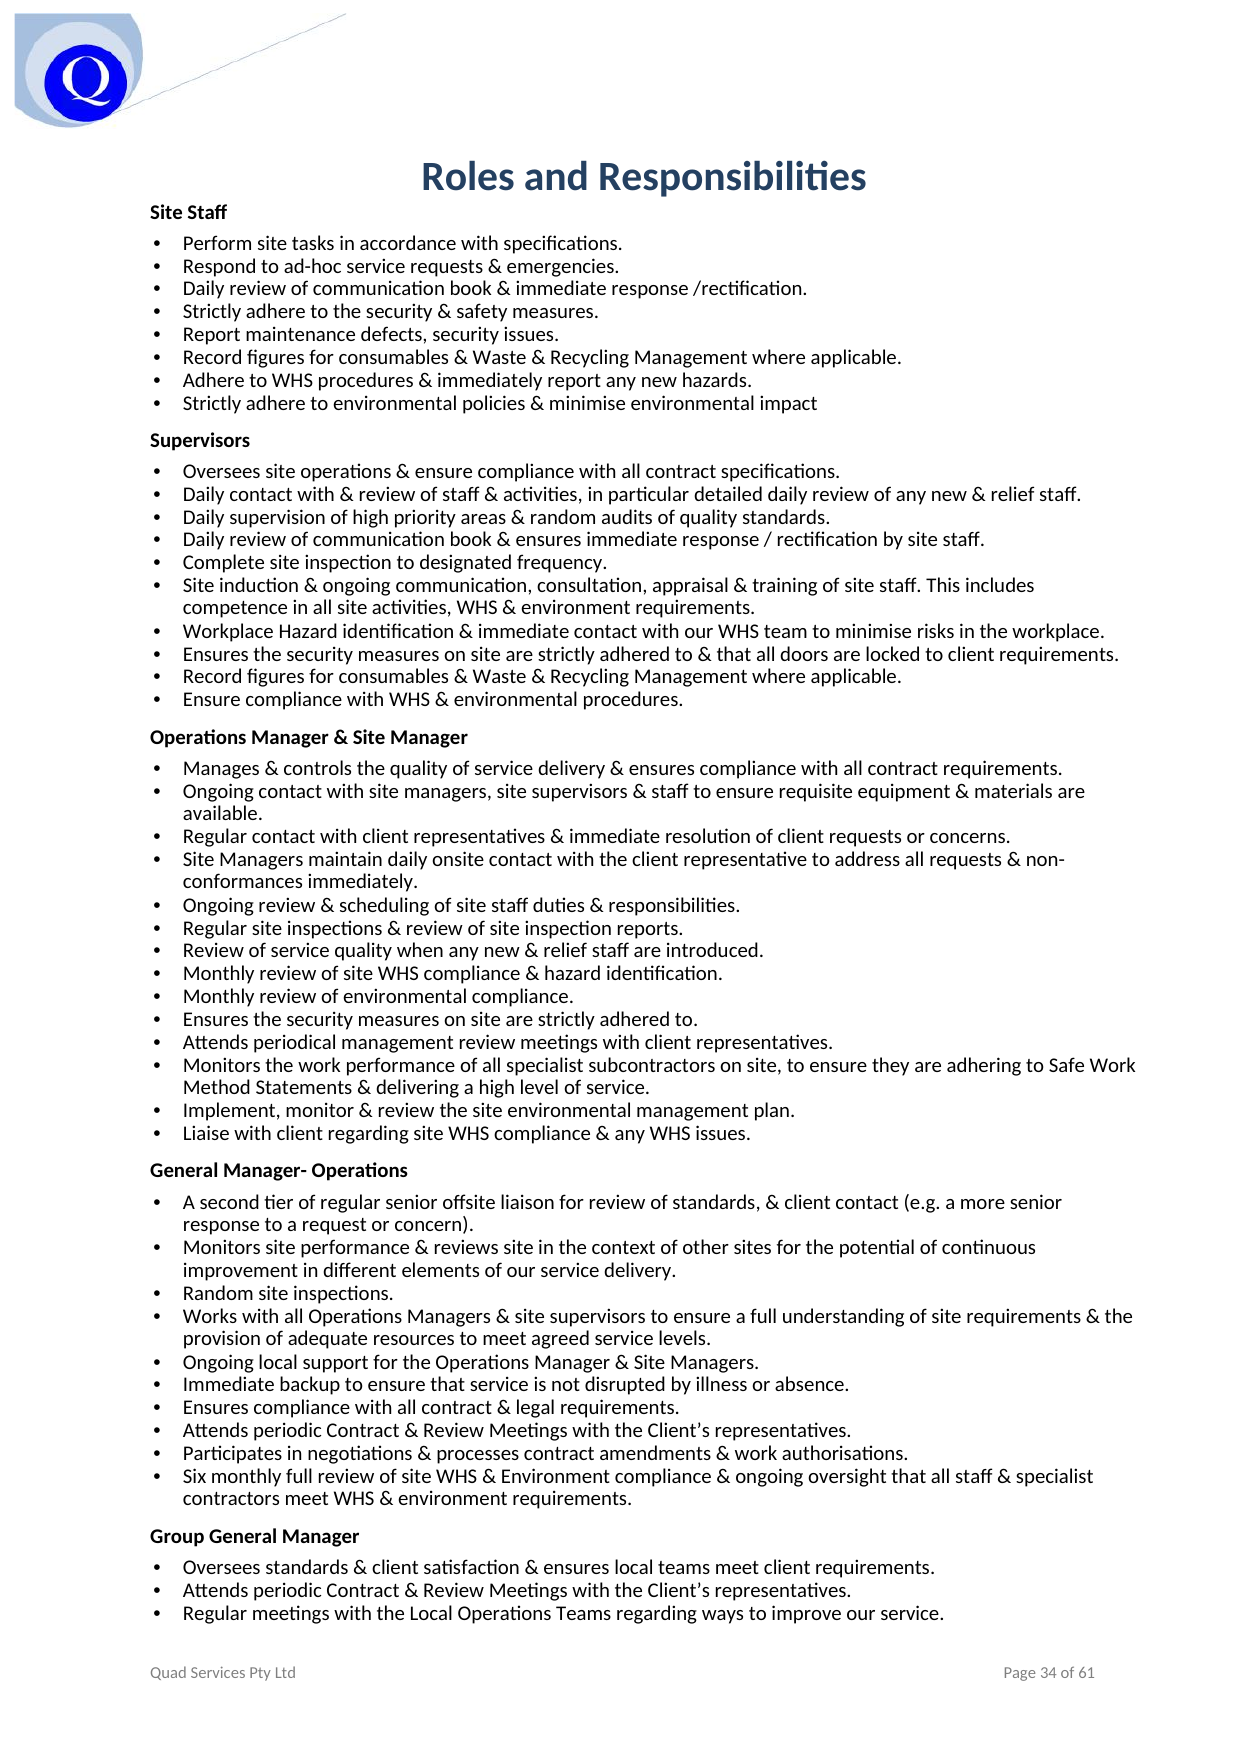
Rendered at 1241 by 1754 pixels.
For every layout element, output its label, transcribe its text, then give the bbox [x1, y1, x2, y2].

list Workplace Hazard identification & immediate contact with our WHS team to minimise risks in the workplace. [153, 620, 1138, 643]
list Ensures the security measures on site are strictly adhered to. [153, 1008, 1138, 1031]
list Attends periodic Contract & Review Meetings with the Client’s representatives. [153, 1579, 1138, 1602]
text General Manager- Operations [150, 1160, 1138, 1182]
list Record figures for consumables & Waste & Recycling Management where applicable. [153, 666, 1138, 688]
list Respond to ad-hoc service requests & emergencies. [153, 255, 1138, 278]
list Strictly adhere to environmental policies & minimise environmental impact [153, 392, 1138, 414]
text Operations Manager & Site Manager [150, 726, 1138, 749]
list A second tier of regular senior offsite liaison for review of standards, & client contact (e.g. a more senior response to a request or concern). [153, 1191, 1138, 1237]
list Monthly review of environmental compliance. [153, 985, 1138, 1008]
list Strictly adhere to the security & safety measures. [153, 300, 1138, 323]
list Attends periodic Contract & Review Meetings with the Client’s representatives. [153, 1419, 1138, 1442]
list Immediate backup to ensure that service is not disrupted by illness or absence. [153, 1374, 1138, 1396]
list Adhere to WHS procedures & immediately report any new hazards. [153, 369, 1138, 392]
list Implement, monitor & review the site environmental management plan. [153, 1099, 1138, 1122]
list Regular meetings with the Local Operations Teams regarding ways to improve our service. [153, 1602, 1138, 1625]
list Attends periodical management review meetings with client representatives. [153, 1031, 1138, 1054]
list Monitors site performance & reviews site in the context of other sites for the potential of continuous improvement in different elements of our service delivery. [153, 1237, 1138, 1282]
list Ongoing contact with site managers, site supervisors & staff to ensure requisite equipment & materials are available. [153, 780, 1138, 826]
list Manages & controls the quality of service delivery & ensures compliance with all contract requirements. [153, 757, 1138, 780]
list Monitors the work performance of all specialist subcontractors on site, to ensure they are adhering to Safe Work Method Statements & delivering a high level of service. [153, 1054, 1138, 1099]
list Ensures compliance with all contract & legal requirements. [153, 1396, 1138, 1419]
text Site Staff [150, 201, 1138, 224]
list Oversees standards & client satisfaction & ensures local teams meet client requirements. [153, 1556, 1138, 1579]
list Participates in negotiations & processes contract amendments & work authorisations. [153, 1442, 1138, 1465]
list Complete site inspection to designated frequency. [153, 551, 1138, 574]
list Monthly review of site WHS compliance & hazard identification. [153, 962, 1138, 985]
list Report maintenance defects, security issues. [153, 323, 1138, 346]
text Group General Manager [150, 1525, 1138, 1548]
list Daily supervision of high priority areas & random audits of quality standards. [153, 506, 1138, 529]
subtitle Roles and Responsibilities [150, 150, 1138, 201]
list Daily review of communication book & immediate response /rectification. [153, 278, 1138, 300]
list Regular site inspections & review of site inspection reports. [153, 917, 1138, 940]
list Ensure compliance with WHS & environmental procedures. [153, 688, 1138, 711]
list Review of service quality when any new & relief staff are introduced. [153, 940, 1138, 962]
list Ongoing local support for the Operations Manager & Site Managers. [153, 1351, 1138, 1374]
picture [14, 13, 347, 129]
list Record figures for consumables & Waste & Recycling Management where applicable. [153, 346, 1138, 369]
list Random site inspections. [153, 1282, 1138, 1305]
list Site induction & ongoing communication, consultation, appraisal & training of site staff. This includes competence in all site activities, WHS & environment requirements. [153, 574, 1138, 620]
list Perform site tasks in accordance with specifications. [153, 232, 1138, 255]
list Works with all Operations Managers & site supervisors to ensure a full understanding of site requirements & the provision of adequate resources to meet agreed service levels. [153, 1305, 1138, 1351]
list Liaise with client regarding site WHS compliance & any WHS issues. [153, 1122, 1138, 1145]
list Six monthly full review of site WHS & Environment compliance & ongoing oversight that all staff & specialist contractors meet WHS & environment requirements. [153, 1465, 1138, 1511]
list Ongoing review & scheduling of site staff duties & responsibilities. [153, 894, 1138, 917]
list Oversees site operations & ensure compliance with all contract specifications. [153, 460, 1138, 483]
list Regular contact with client representatives & immediate resolution of client requests or concerns. [153, 826, 1138, 848]
list Site Managers maintain daily onsite contact with the client representative to address all requests & non-conformances immediately. [153, 848, 1138, 894]
list Ensures the security measures on site are strictly adhered to & that all doors are locked to client requirements. [153, 643, 1138, 666]
list Daily review of communication book & ensures immediate response / rectification by site staff. [153, 529, 1138, 551]
list Daily contact with & review of staff & activities, in particular detailed daily review of any new & relief staff. [153, 483, 1138, 506]
text Supervisors [150, 429, 1138, 452]
